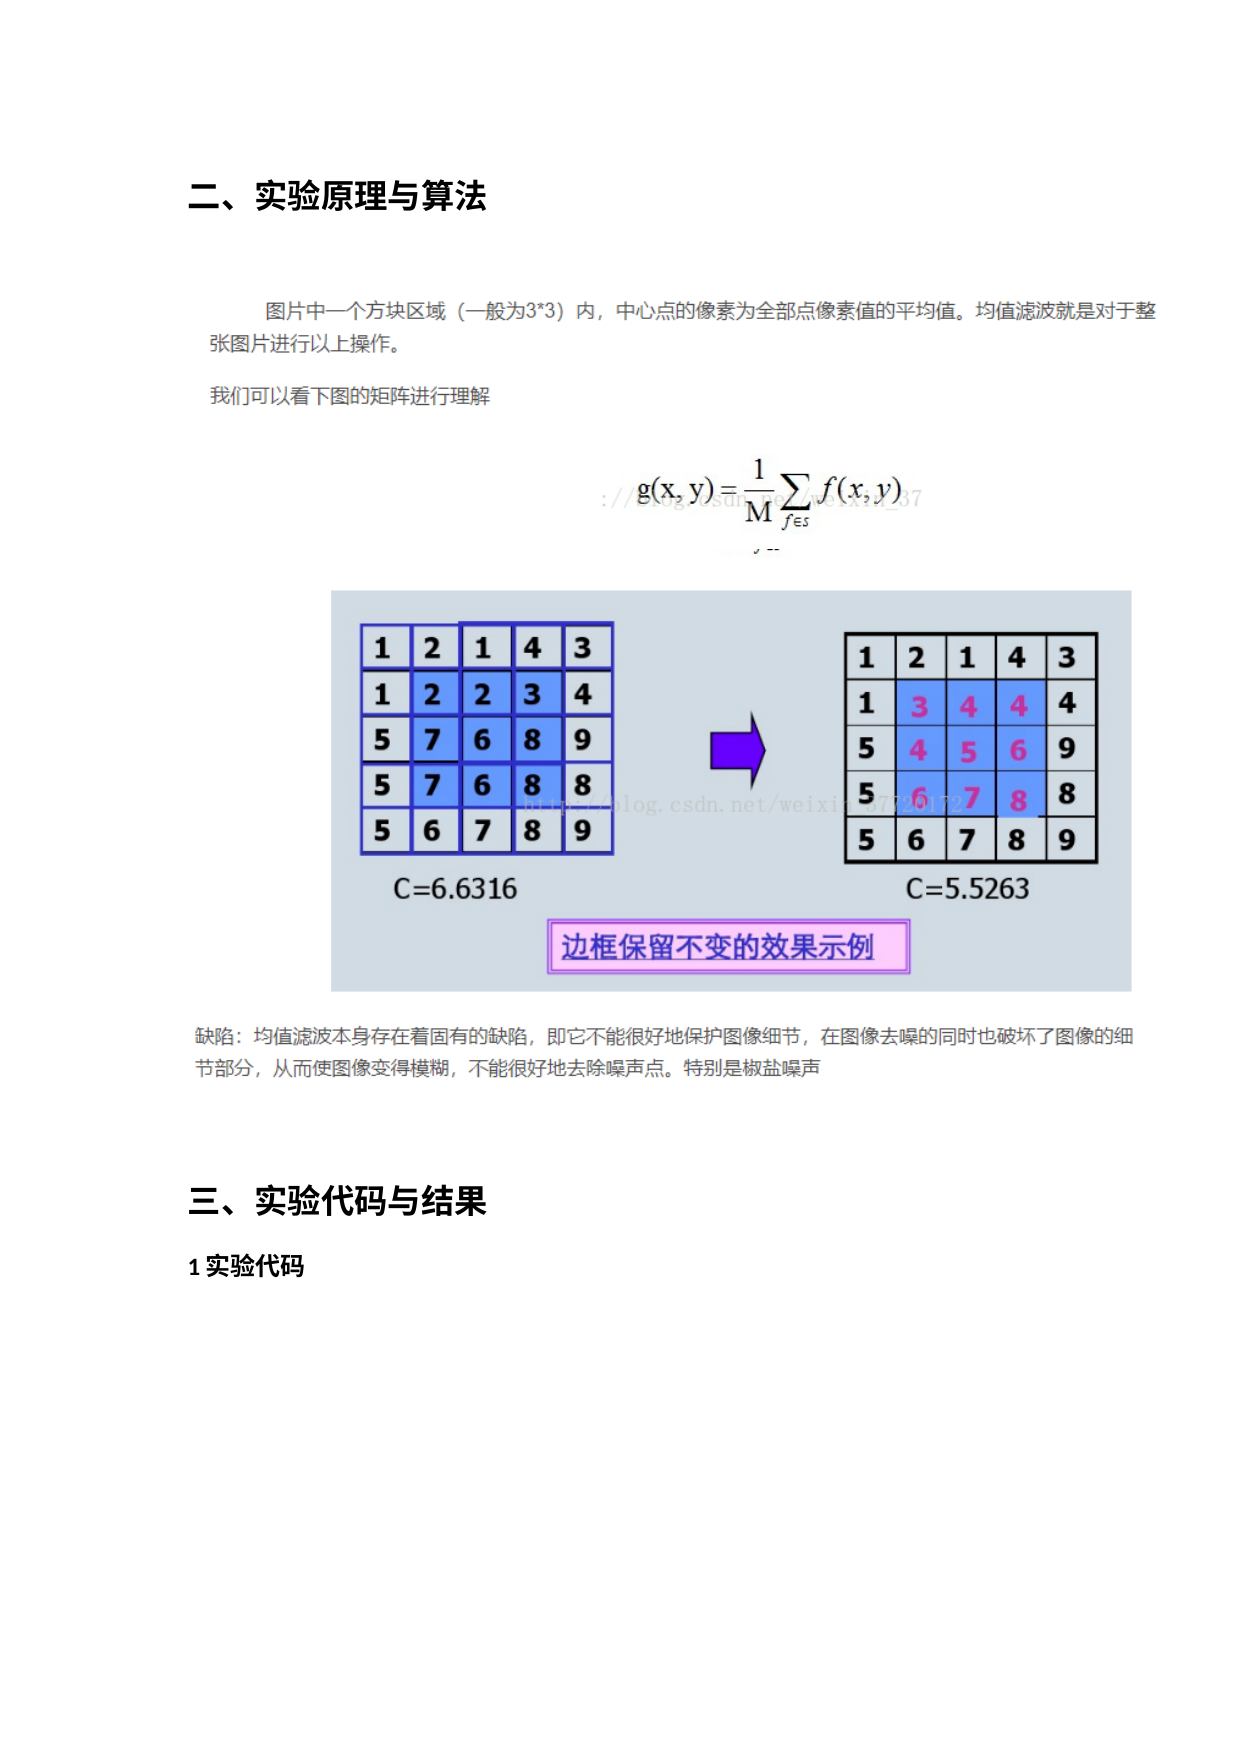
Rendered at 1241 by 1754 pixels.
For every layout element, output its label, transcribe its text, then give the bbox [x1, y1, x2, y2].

picture [187, 289, 1198, 1103]
subtitle 二、实验原理与算法 [187, 162, 1053, 227]
text 三、实验代码与结果 [187, 1167, 1053, 1232]
text 1实验代码 [187, 1232, 1053, 1297]
